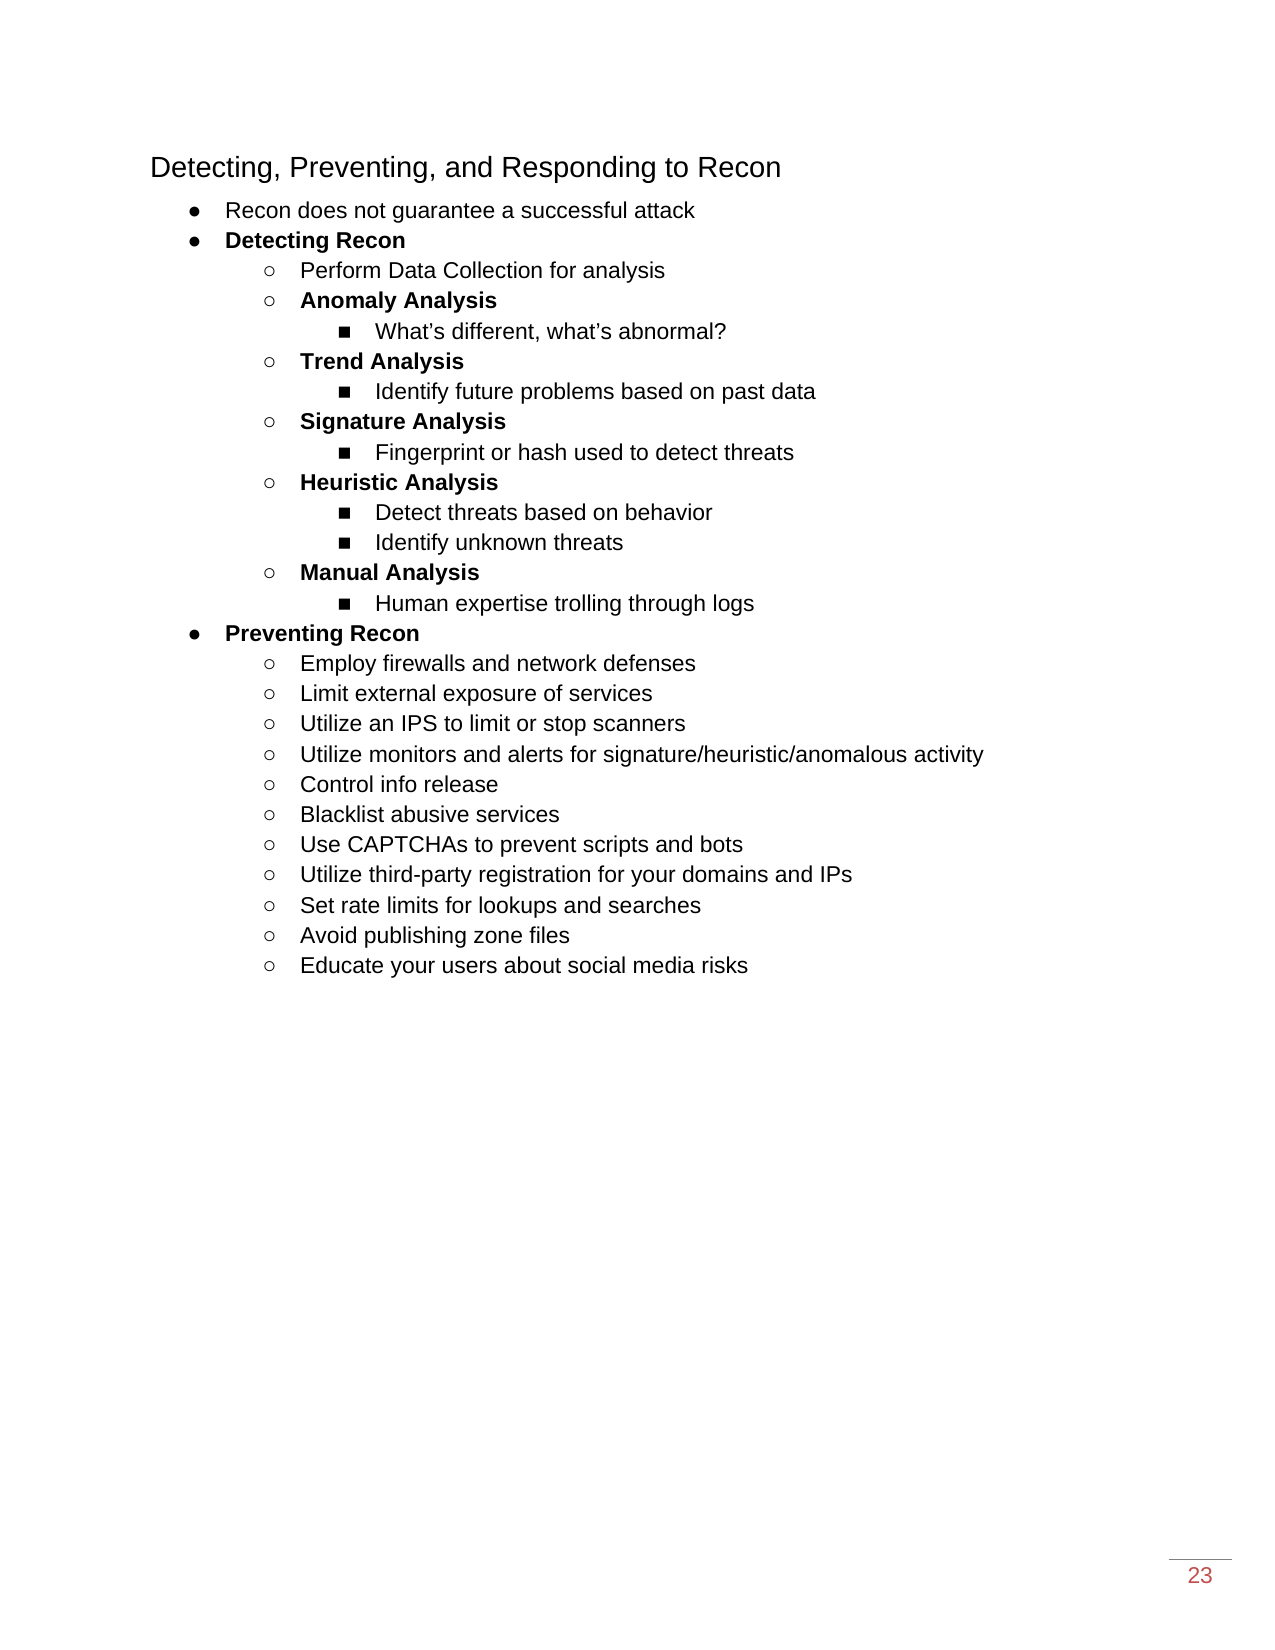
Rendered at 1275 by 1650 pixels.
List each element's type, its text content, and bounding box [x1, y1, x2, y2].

list Utilize third-party registration for your domains and IPs [262, 861, 1125, 888]
list Utilize monitors and alerts for signature/heuristic/anomalous activity [262, 741, 1125, 767]
list Human expertise trolling through logs [337, 589, 1125, 616]
list Trend Analysis [262, 348, 1125, 374]
list Utilize an IPS to limit or stop scanners [262, 710, 1125, 737]
list Heuristic Analysis [262, 469, 1125, 495]
list Perform Data Collection for analysis [262, 257, 1125, 284]
list Recon does not guarantee a successful attack [187, 197, 1125, 223]
list Set rate limits for lookups and searches [262, 892, 1125, 918]
list Detecting Recon [187, 227, 1125, 253]
list Manual Analysis [262, 559, 1125, 586]
list Educate your users about social media risks [262, 952, 1125, 978]
list Anomaly Analysis [262, 287, 1125, 314]
list Signature Analysis [262, 408, 1125, 435]
list Avoid publishing zone files [262, 922, 1125, 948]
list What’s different, what’s abnormal? [337, 318, 1125, 344]
list Limit external exposure of services [262, 680, 1125, 707]
list Preventing Recon [187, 620, 1125, 646]
list Use CAPTCHAs to prevent scripts and bots [262, 831, 1125, 858]
list Control info release [262, 771, 1125, 797]
list Fingerprint or hash used to detect threats [337, 438, 1125, 465]
list Blacklist abusive services [262, 801, 1125, 827]
list Employ firewalls and network defenses [262, 650, 1125, 676]
list Identify future problems based on past data [337, 378, 1125, 404]
list Identify unknown threats [337, 529, 1125, 556]
list Detect threats based on behavior [337, 499, 1125, 525]
subtitle Detecting, Preventing, and Responding to Recon [150, 150, 1125, 183]
